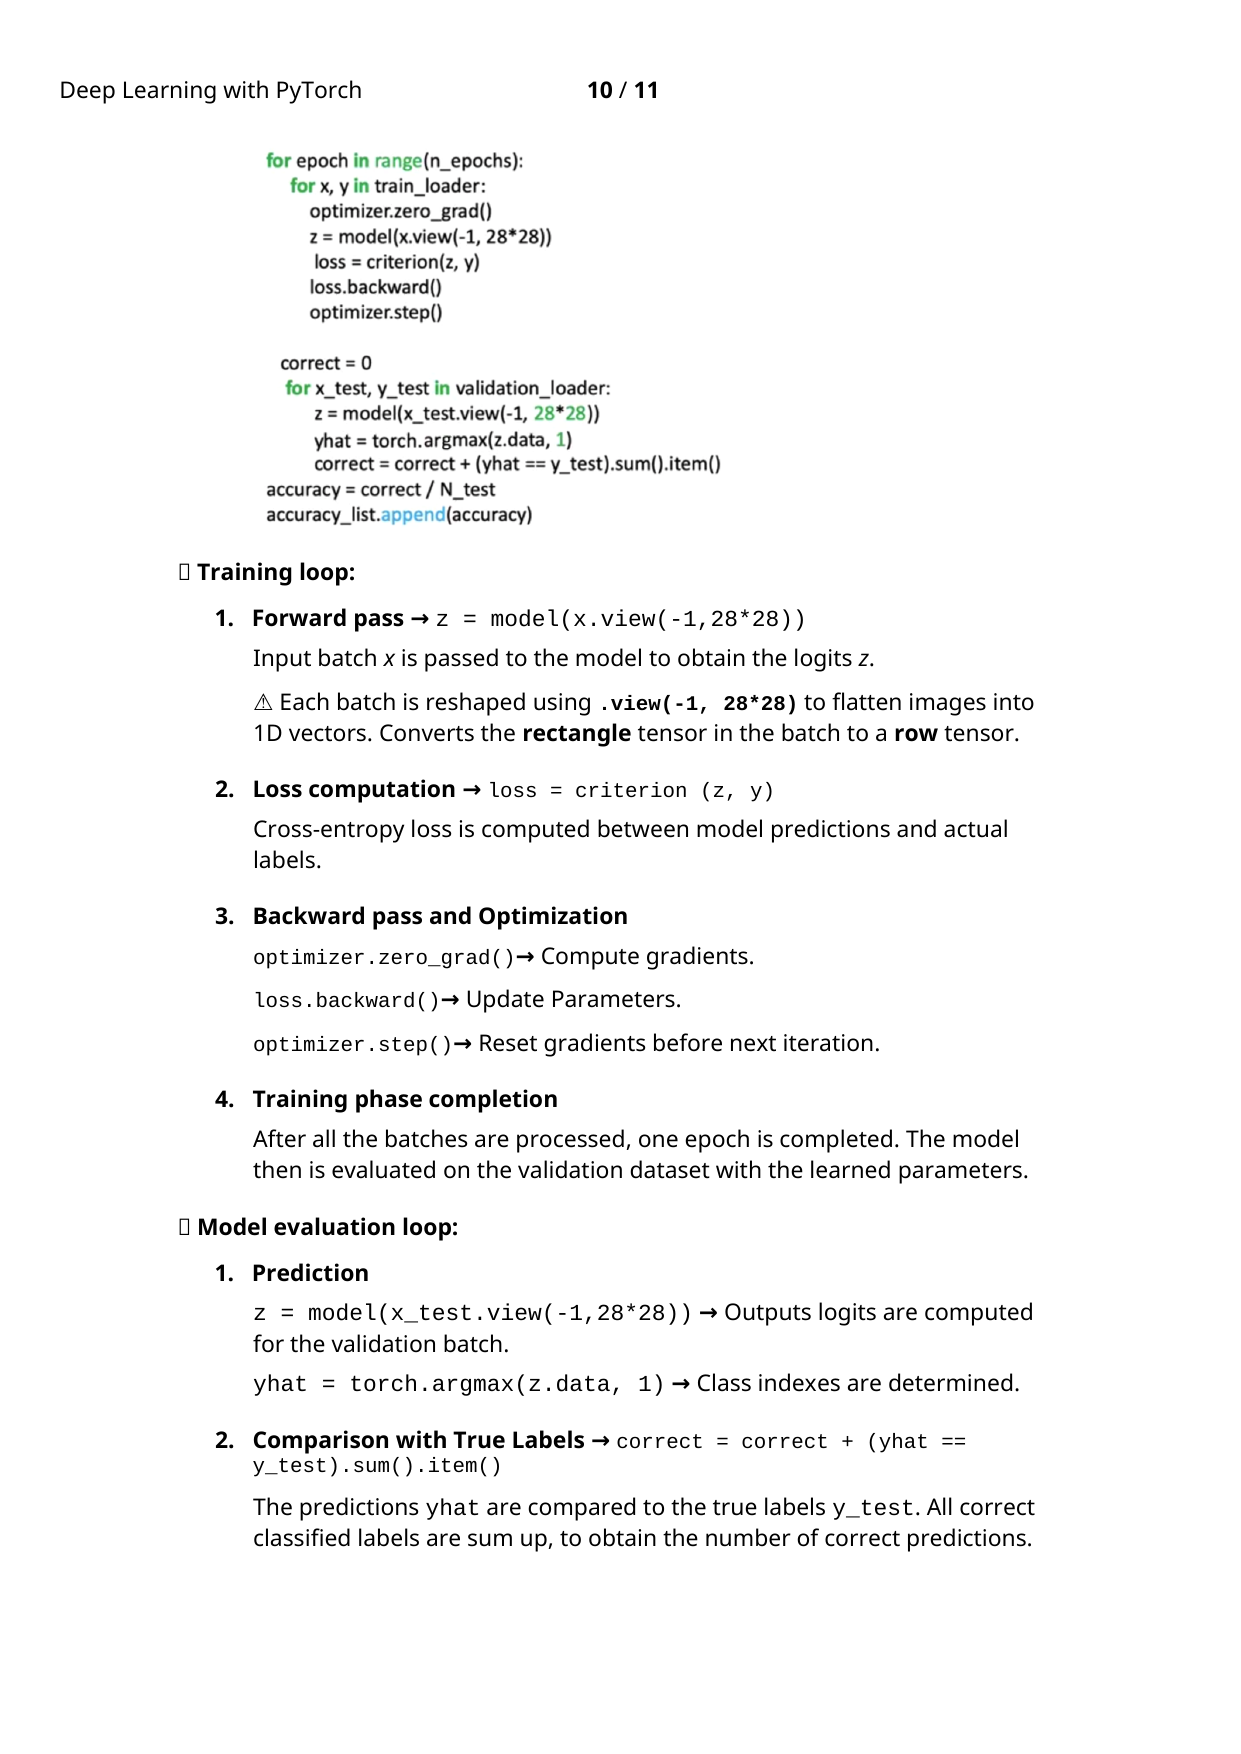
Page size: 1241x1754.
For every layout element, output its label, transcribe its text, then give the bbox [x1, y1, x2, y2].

list Cross-entropy loss is computed between model predictions and actual labels. [253, 813, 1063, 875]
list ⚠️ Each batch is reshaped using .view(-1, 28*28) to flatten images into 1D vectors. Converts the rectangle tensor in the batch to a row tensor. [253, 686, 1063, 748]
list The predictions yhat are compared to the true labels y_test. All correct classified labels are sum up, to obtain the number of correct predictions. [253, 1491, 1063, 1554]
list Comparison with True Labels → correct = correct + (yhat == y_test).sum().item() [215, 1424, 1063, 1478]
list 🔸 Model evaluation loop: [177, 1211, 1063, 1242]
list After all the batches are processed, one epoch is completed. The model then is evaluated on the validation dataset with the learned parameters. [253, 1123, 1063, 1186]
list Forward pass → z = model(x.view(-1,28*28)) [214, 602, 1063, 633]
text yhat = torch.argmax(z.data, 1) → Class indexes are determined. [253, 1367, 1063, 1399]
list 🔸 Training loop: [177, 556, 1063, 587]
list optimizer.step()→ Reset gradients before next iteration. [253, 1027, 1063, 1058]
list optimizer.zero_grad()→ Compute gradients. [253, 940, 1063, 971]
list Loss computation → loss = criterion (z, y) [215, 773, 1063, 804]
list Input batch x is passed to the model to obtain the logits z. [253, 642, 1063, 673]
list loss.backward()→ Update Parameters. [253, 983, 1063, 1015]
list Backward pass and Optimization [215, 900, 1063, 931]
text z = model(x_test.view(-1,28*28)) → Outputs logits are computed for the validation batch. [253, 1296, 1063, 1359]
list Training phase completion [215, 1083, 1063, 1115]
picture [252, 147, 726, 533]
list Prediction [214, 1257, 1063, 1288]
